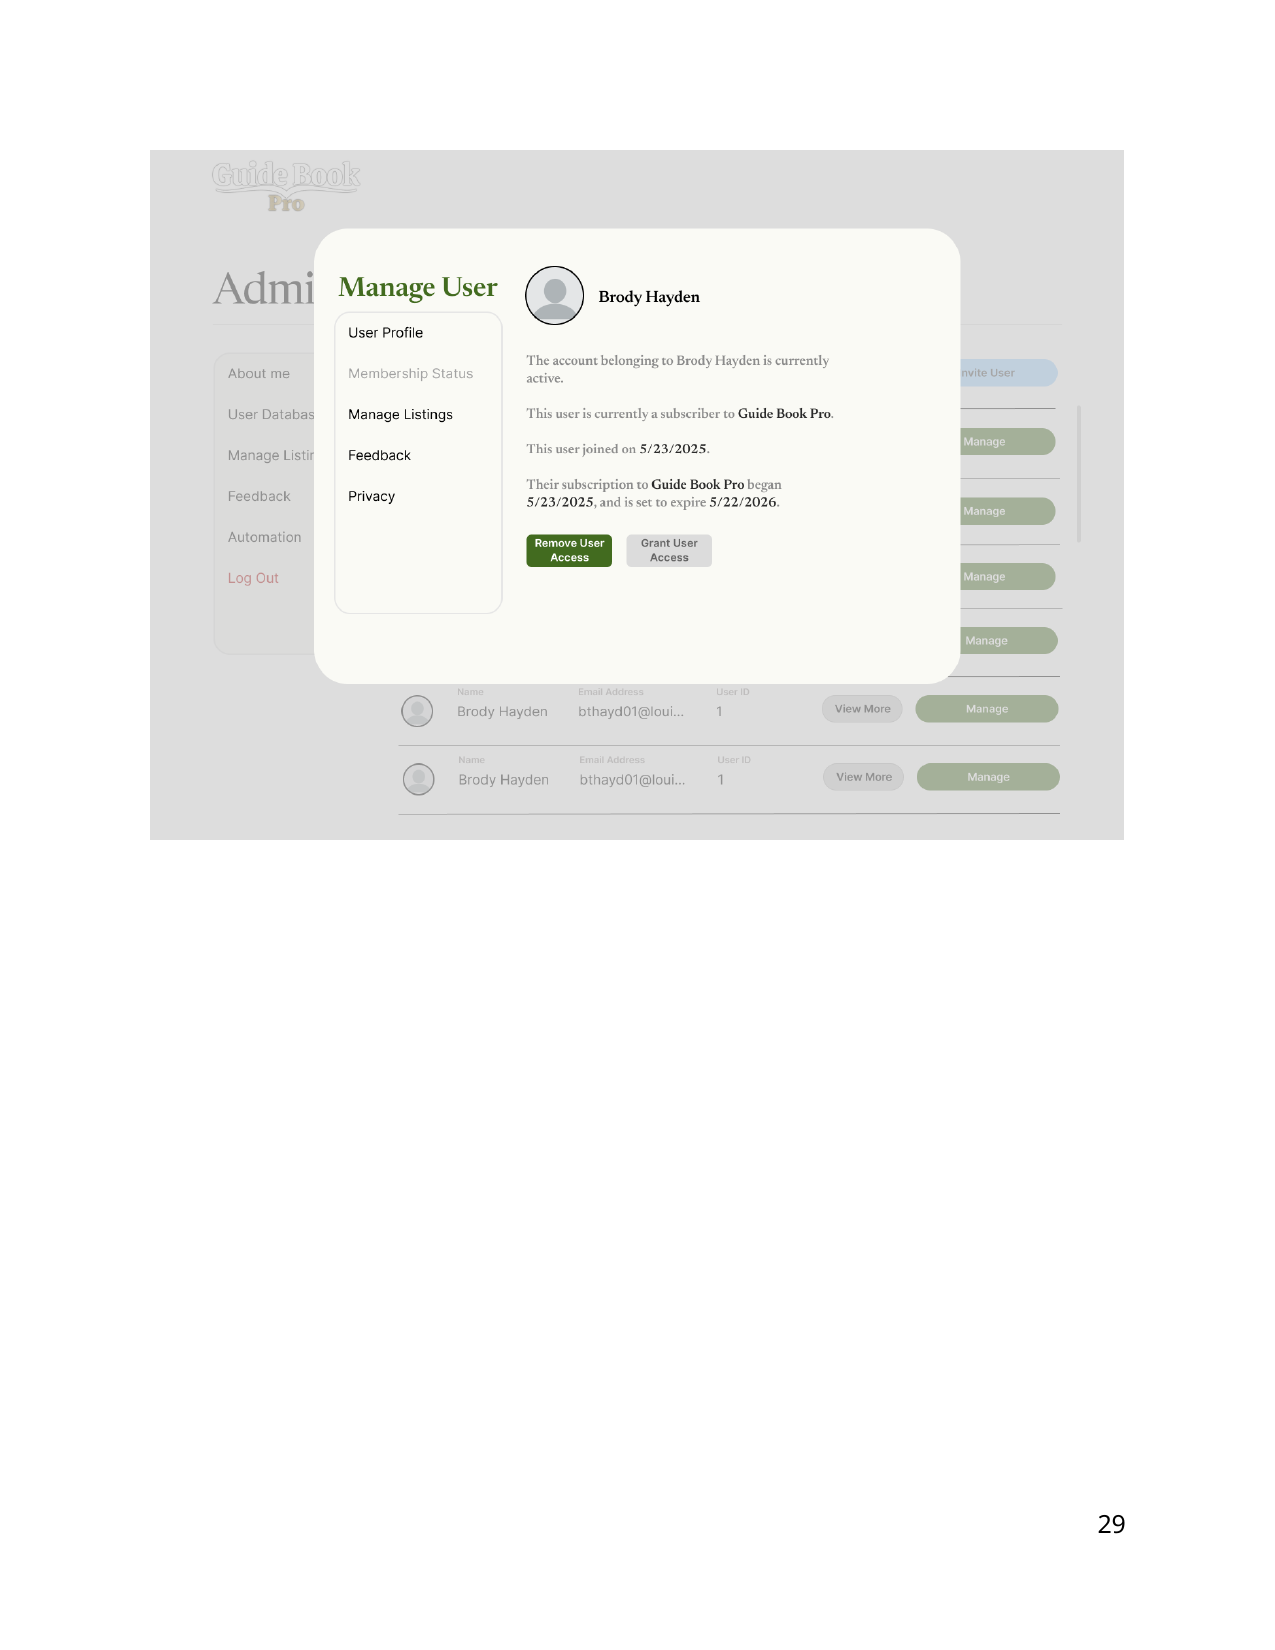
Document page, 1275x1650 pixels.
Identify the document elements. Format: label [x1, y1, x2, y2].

picture [150, 150, 1124, 840]
